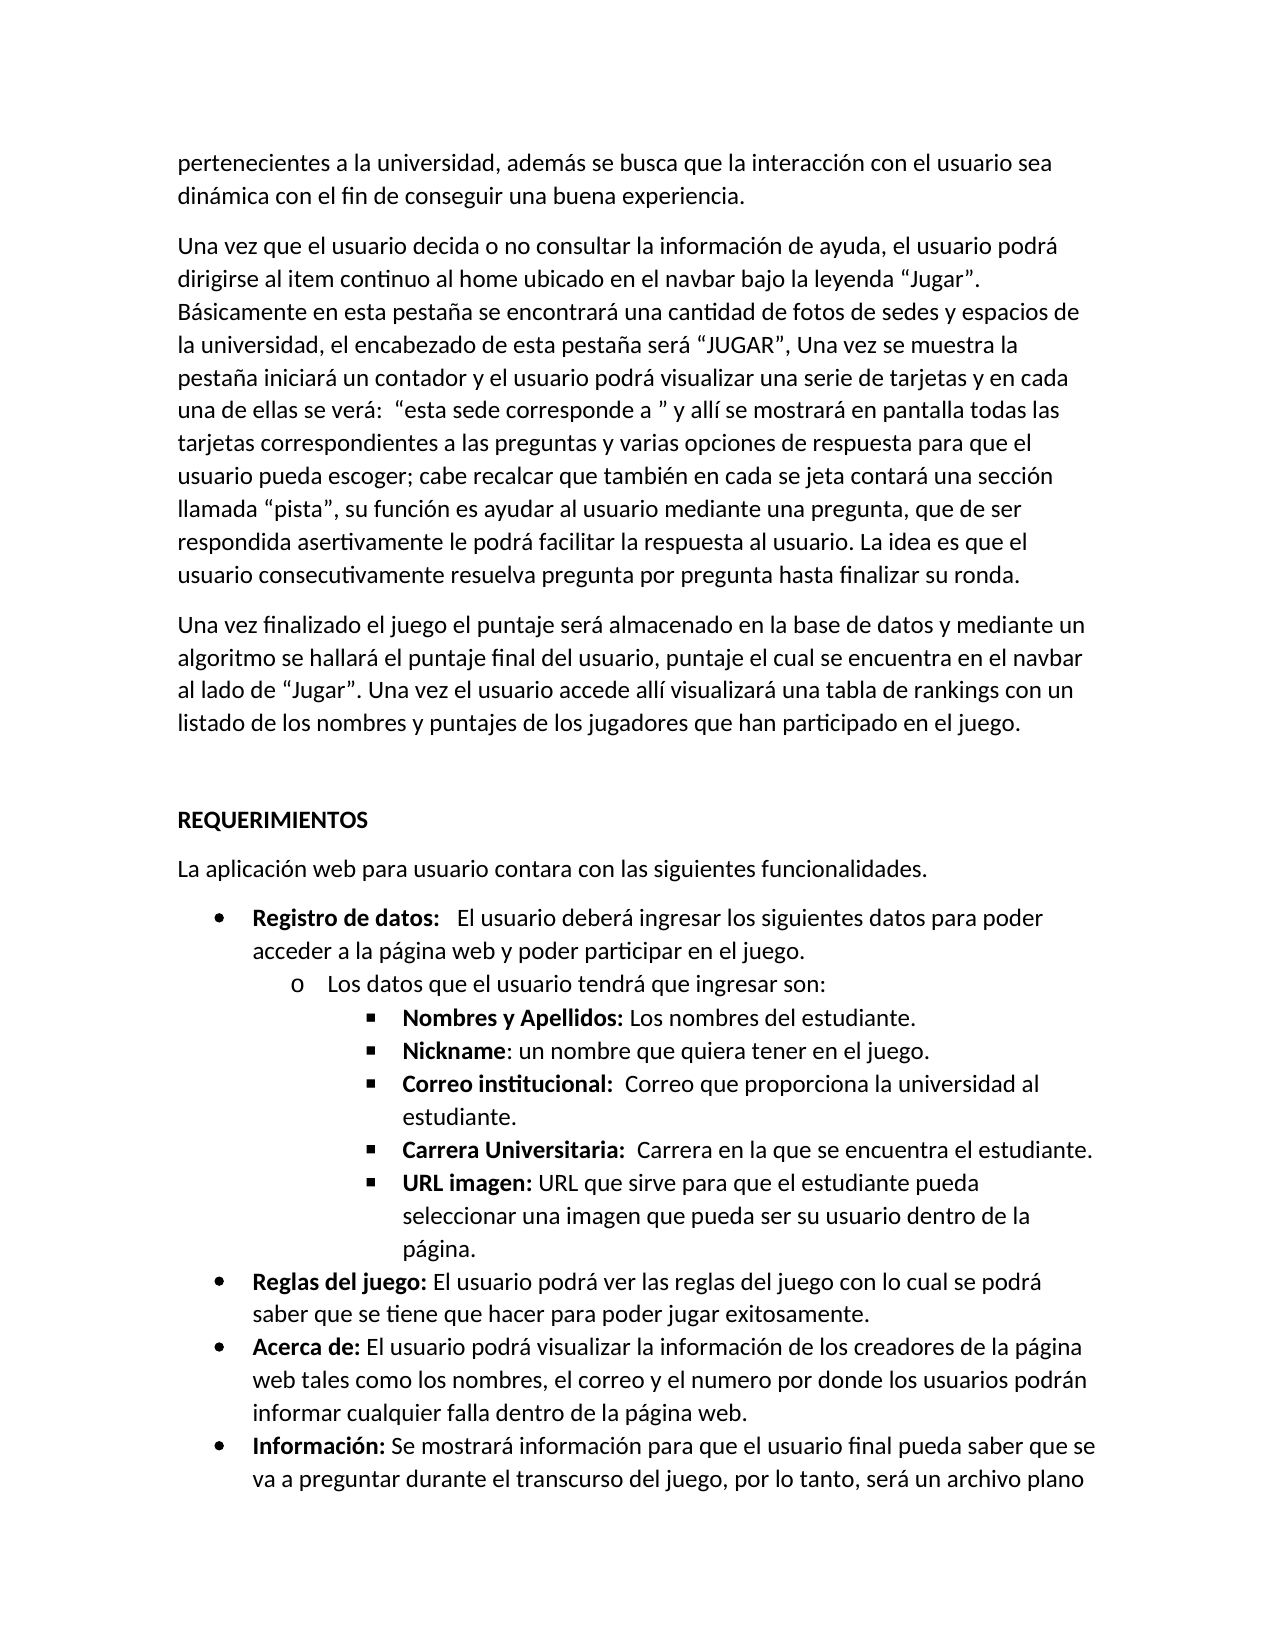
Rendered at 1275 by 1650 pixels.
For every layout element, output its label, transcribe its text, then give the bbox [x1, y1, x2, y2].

text La aplicación web para usuario contara con las siguientes funcionalidades. [177, 853, 1098, 883]
list Reglas del juego: El usuario podrá ver las reglas del juego con lo cual se podrá saber que se tiene que hacer para poder jugar exitosamente. [215, 1266, 1098, 1329]
text Una vez que el usuario decida o no consultar la información de ayuda, el usuario podrá dirigirse al item continuo al home ubicado en el navbar bajo la leyenda “Jugar”. Básicamente en esta pestaña se encontrará una cantidad de fotos de sedes y espacios de la universidad, el encabezado de esta pestaña será “JUGAR”, Una vez se muestra la pestaña iniciará un contador y el usuario podrá visualizar una serie de tarjetas y en cada una de ellas se verá: “esta sede corresponde a ” y allí se mostrará en pantalla todas las tarjetas correspondientes a las preguntas y varias opciones de respuesta para que el usuario pueda escoger; cabe recalcar que también en cada se jeta contará una sección llamada “pista”, su función es ayudar al usuario mediante una pregunta, que de ser respondida asertivamente le podrá facilitar la respuesta al usuario. La idea es que el usuario consecutivamente resuelva pregunta por pregunta hasta finalizar su ronda. [177, 230, 1098, 590]
list Acerca de: El usuario podrá visualizar la información de los creadores de la página web tales como los nombres, el correo y el numero por donde los usuarios podrán informar cualquier falla dentro de la página web. [215, 1332, 1098, 1428]
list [215, 1430, 1098, 1494]
list Nombres y Apellidos: Los nombres del estudiante. [365, 1002, 1098, 1033]
list URL imagen: URL que sirve para que el estudiante pueda seleccionar una imagen que pueda ser su usuario dentro de la página. [365, 1167, 1098, 1263]
list Nickname: un nombre que quiera tener en el juego. [365, 1035, 1098, 1066]
text Una vez finalizado el juego el puntaje será almacenado en la base de datos y mediante un algoritmo se hallará el puntaje final del usuario, puntaje el cual se encuentra en el navbar al lado de “Jugar”. Una vez el usuario accede allí visualizará una tabla de rankings con un listado de los nombres y puntajes de los jugadores que han participado en el juego. [177, 609, 1098, 738]
text REQUERIMIENTOS [177, 804, 1098, 834]
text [177, 148, 1098, 211]
list Correo institucional: Correo que proporciona la universidad al estudiante. [365, 1068, 1098, 1132]
list Los datos que el usuario tendrá que ingresar son: [290, 968, 1098, 1000]
list Carrera Universitaria: Carrera en la que se encuentra el estudiante. [365, 1134, 1098, 1164]
list Registro de datos: El usuario deberá ingresar los siguientes datos para poder acceder a la página web y poder participar en el juego. [215, 902, 1098, 966]
